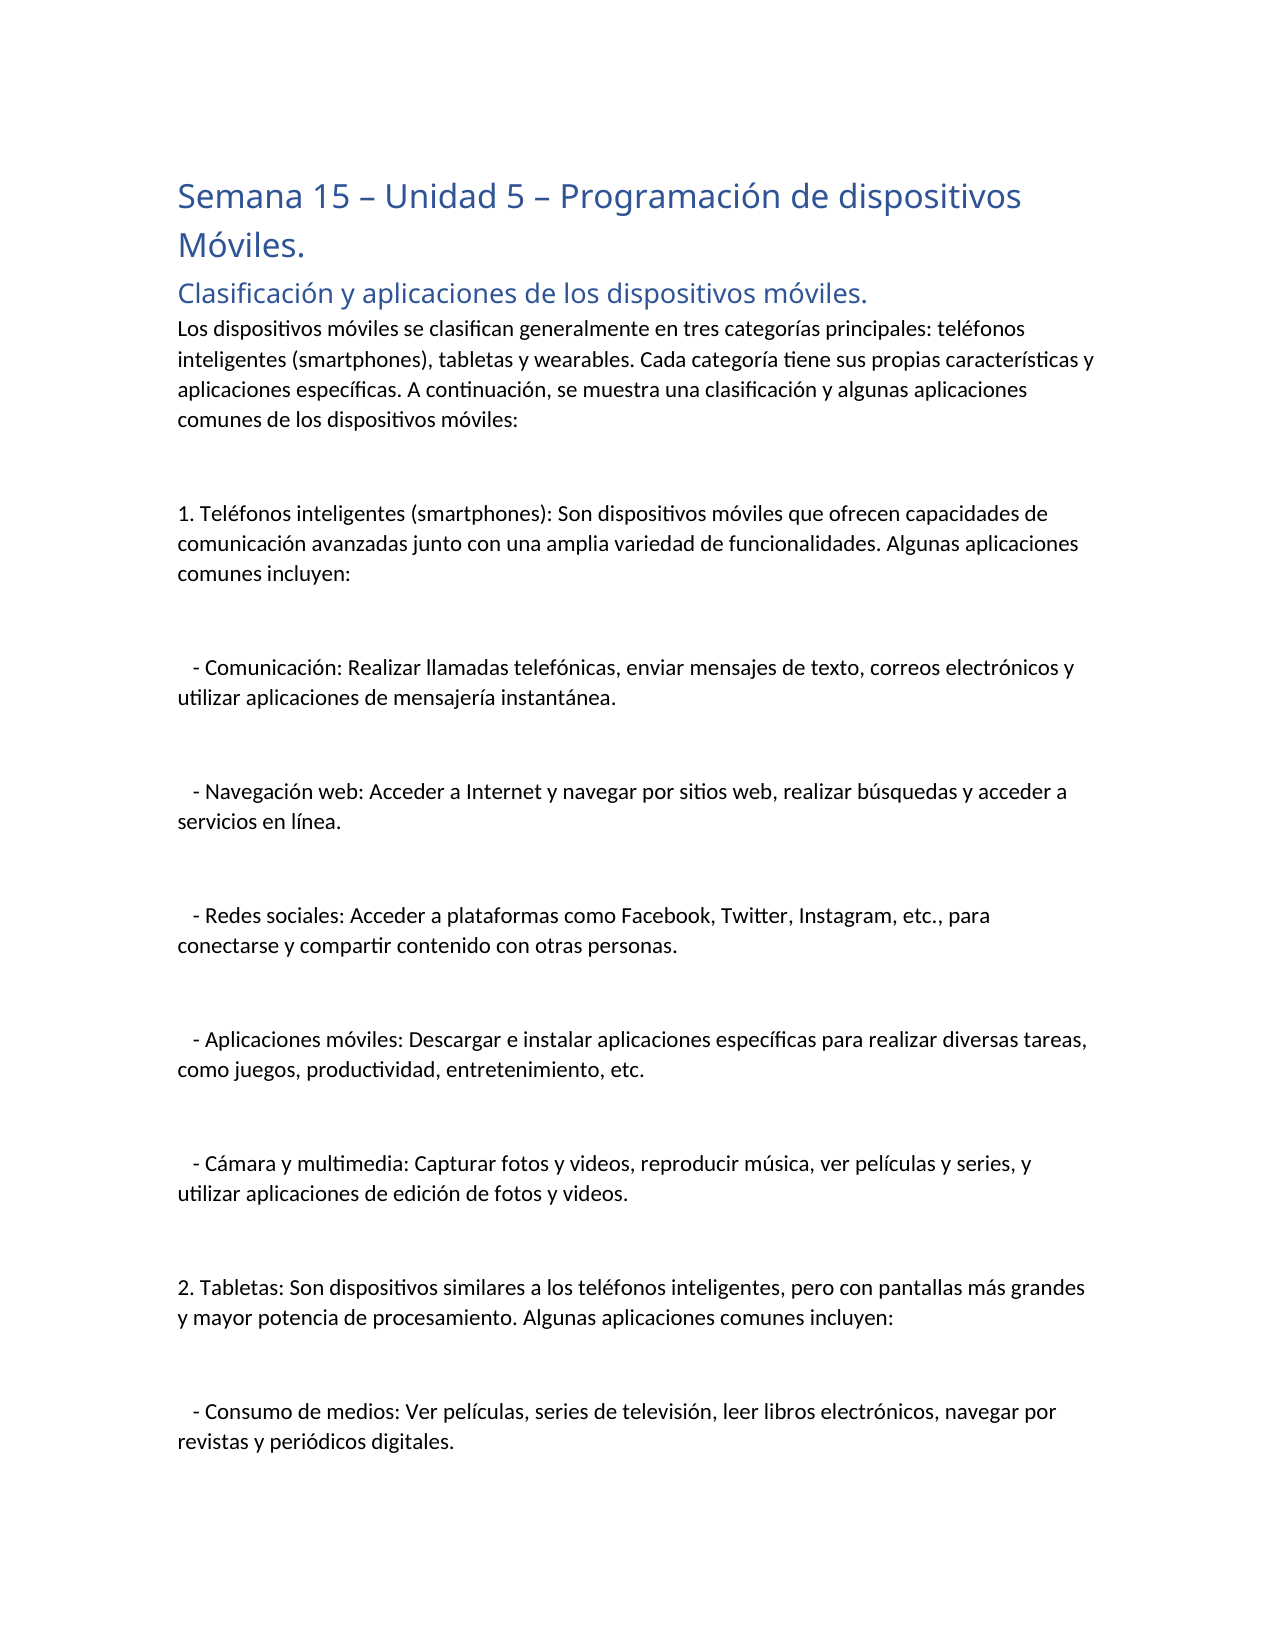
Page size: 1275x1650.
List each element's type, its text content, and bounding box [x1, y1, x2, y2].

text 1. Teléfonos inteligentes (smartphones): Son dispositivos móviles que ofrecen capacidades de comunicación avanzadas junto con una amplia variedad de funcionalidades. Algunas aplicaciones comunes incluyen: [177, 499, 1098, 587]
text - Comunicación: Realizar llamadas telefónicas, enviar mensajes de texto, correos electrónicos y utilizar aplicaciones de mensajería instantánea. [177, 653, 1098, 711]
text - Cámara y multimedia: Capturar fotos y videos, reproducir música, ver películas y series, y utilizar aplicaciones de edición de fotos y videos. [177, 1149, 1098, 1207]
text Los dispositivos móviles se clasifican generalmente en tres categorías principales: teléfonos inteligentes (smartphones), tabletas y wearables. Cada categoría tiene sus propias características y aplicaciones específicas. A continuación, se muestra una clasificación y algunas aplicaciones comunes de los dispositivos móviles: [177, 314, 1098, 433]
text - Consumo de medios: Ver películas, series de televisión, leer libros electrónicos, navegar por revistas y periódicos digitales. [177, 1397, 1098, 1455]
subtitle Semana 15 – Unidad 5 – Programación de dispositivos Móviles. [177, 173, 1098, 267]
text 2. Tabletas: Son dispositivos similares a los teléfonos inteligentes, pero con pantallas más grandes y mayor potencia de procesamiento. Algunas aplicaciones comunes incluyen: [177, 1273, 1098, 1331]
subtitle Clasificación y aplicaciones de los dispositivos móviles. [177, 275, 1098, 312]
text - Aplicaciones móviles: Descargar e instalar aplicaciones específicas para realizar diversas tareas, como juegos, productividad, entretenimiento, etc. [177, 1025, 1098, 1083]
text - Navegación web: Acceder a Internet y navegar por sitios web, realizar búsquedas y acceder a servicios en línea. [177, 777, 1098, 835]
text - Redes sociales: Acceder a plataformas como Facebook, Twitter, Instagram, etc., para conectarse y compartir contenido con otras personas. [177, 901, 1098, 959]
